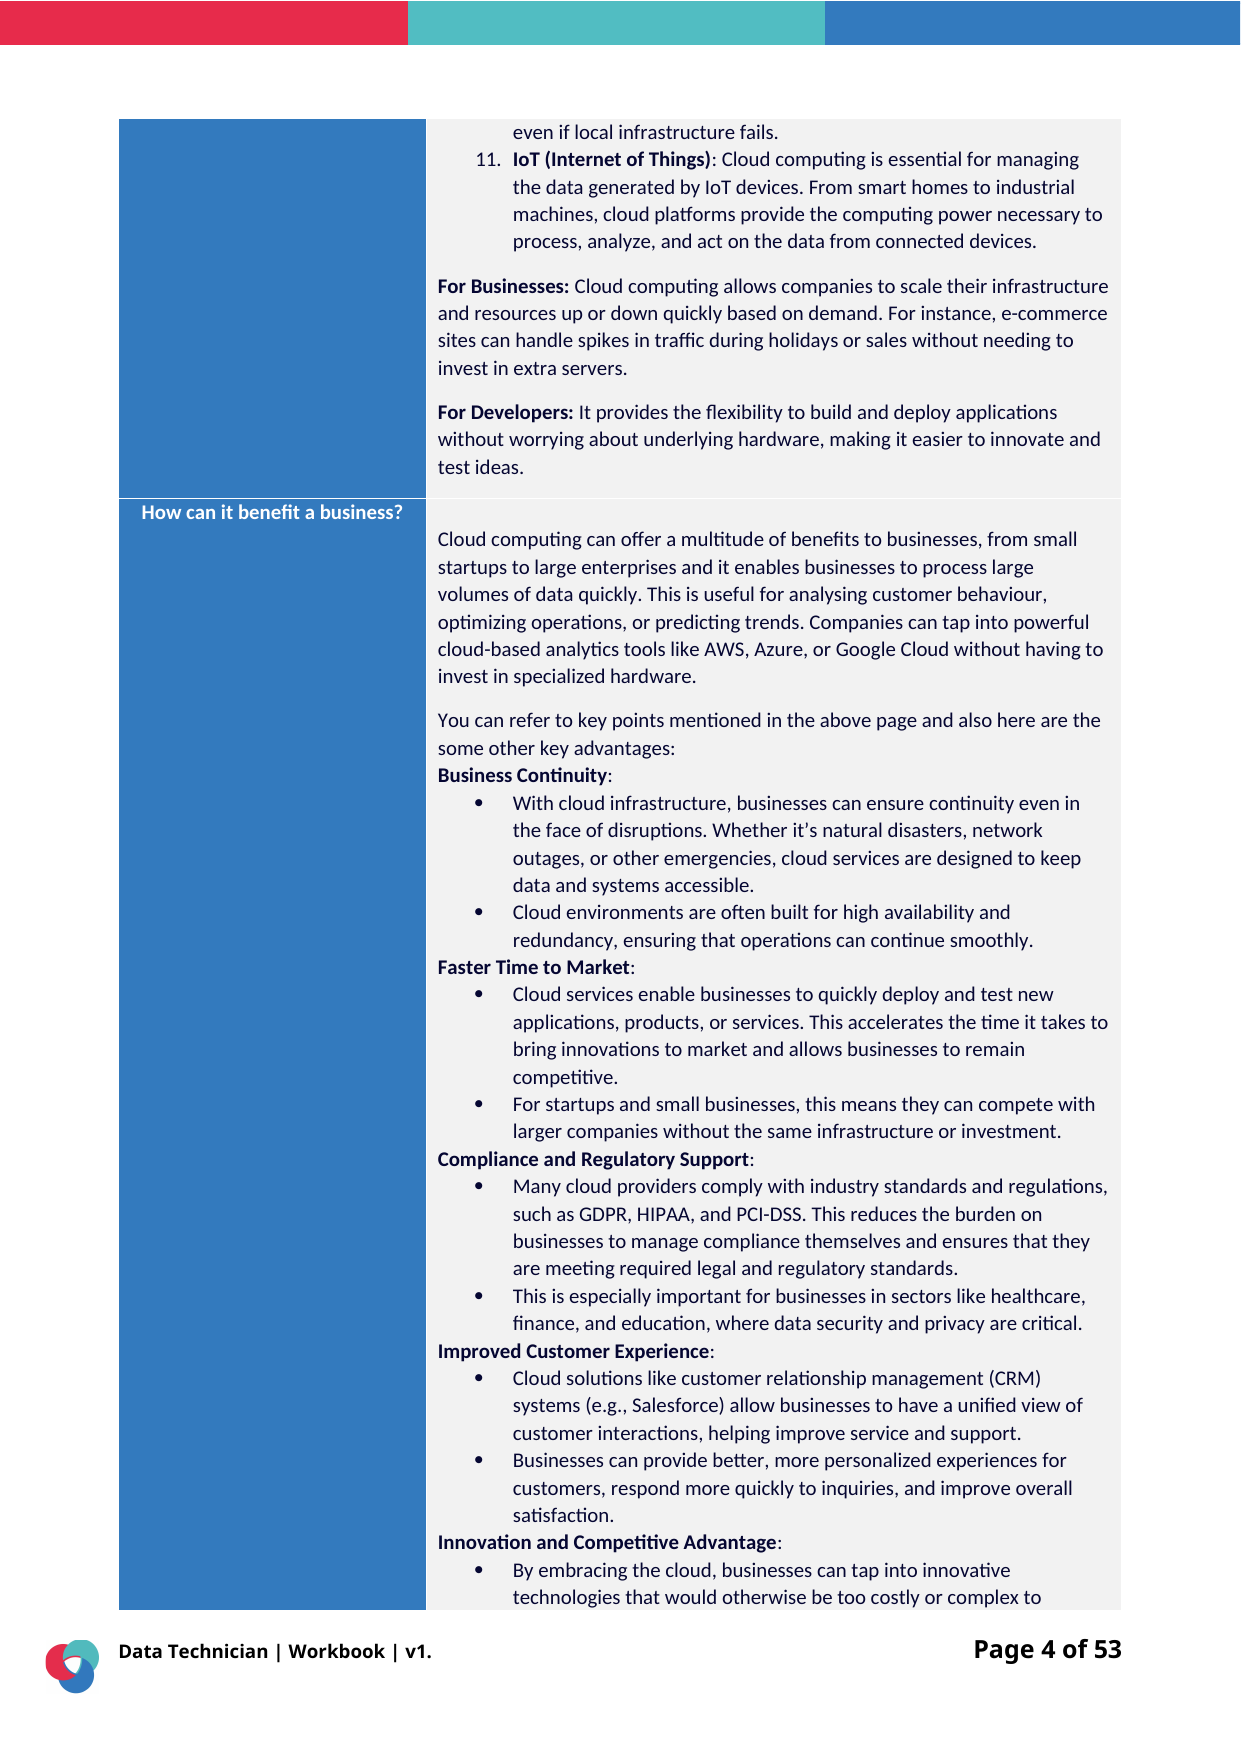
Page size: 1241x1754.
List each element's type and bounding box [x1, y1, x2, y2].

table_cell [119, 499, 426, 1610]
table_header [119, 119, 426, 498]
picture [45, 1640, 100, 1694]
table_header [427, 119, 1121, 498]
table_cell [427, 499, 1121, 1610]
